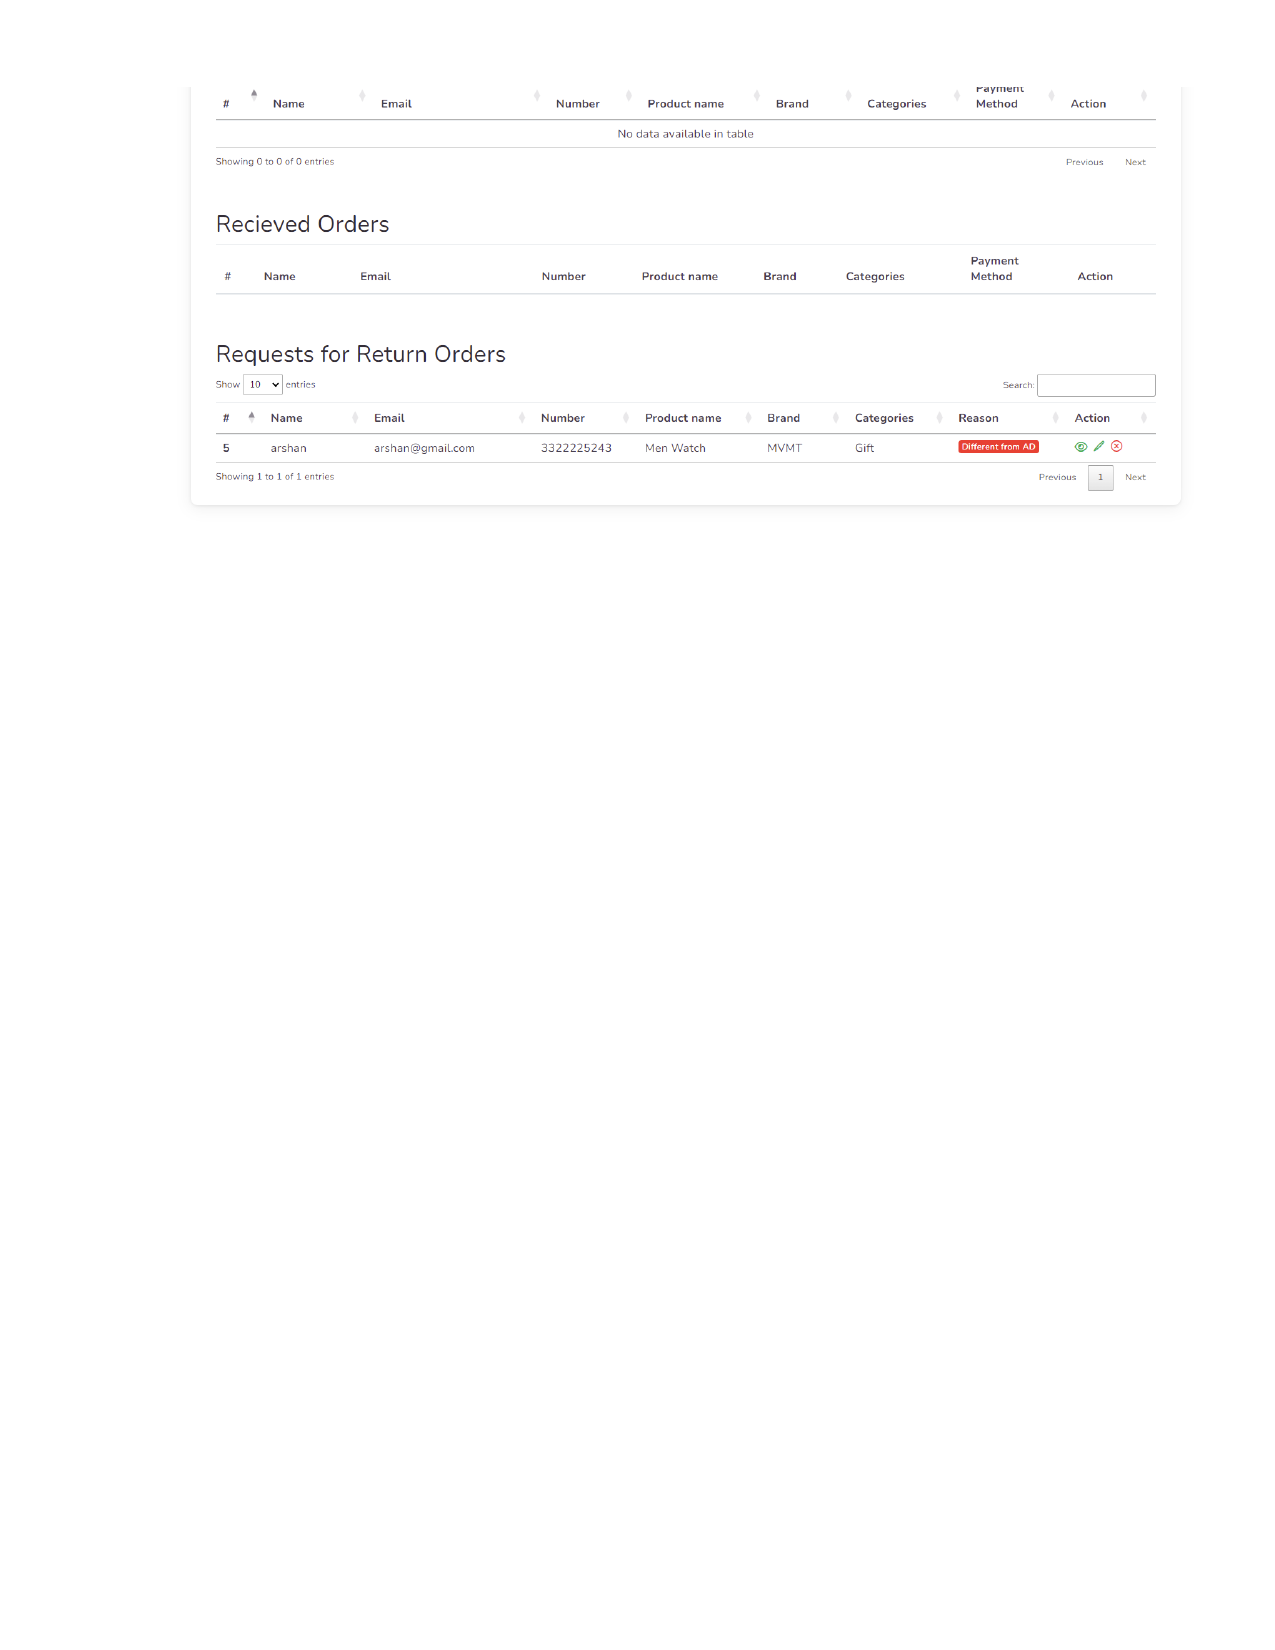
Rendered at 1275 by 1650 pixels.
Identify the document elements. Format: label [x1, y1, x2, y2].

picture [72, 87, 1214, 522]
